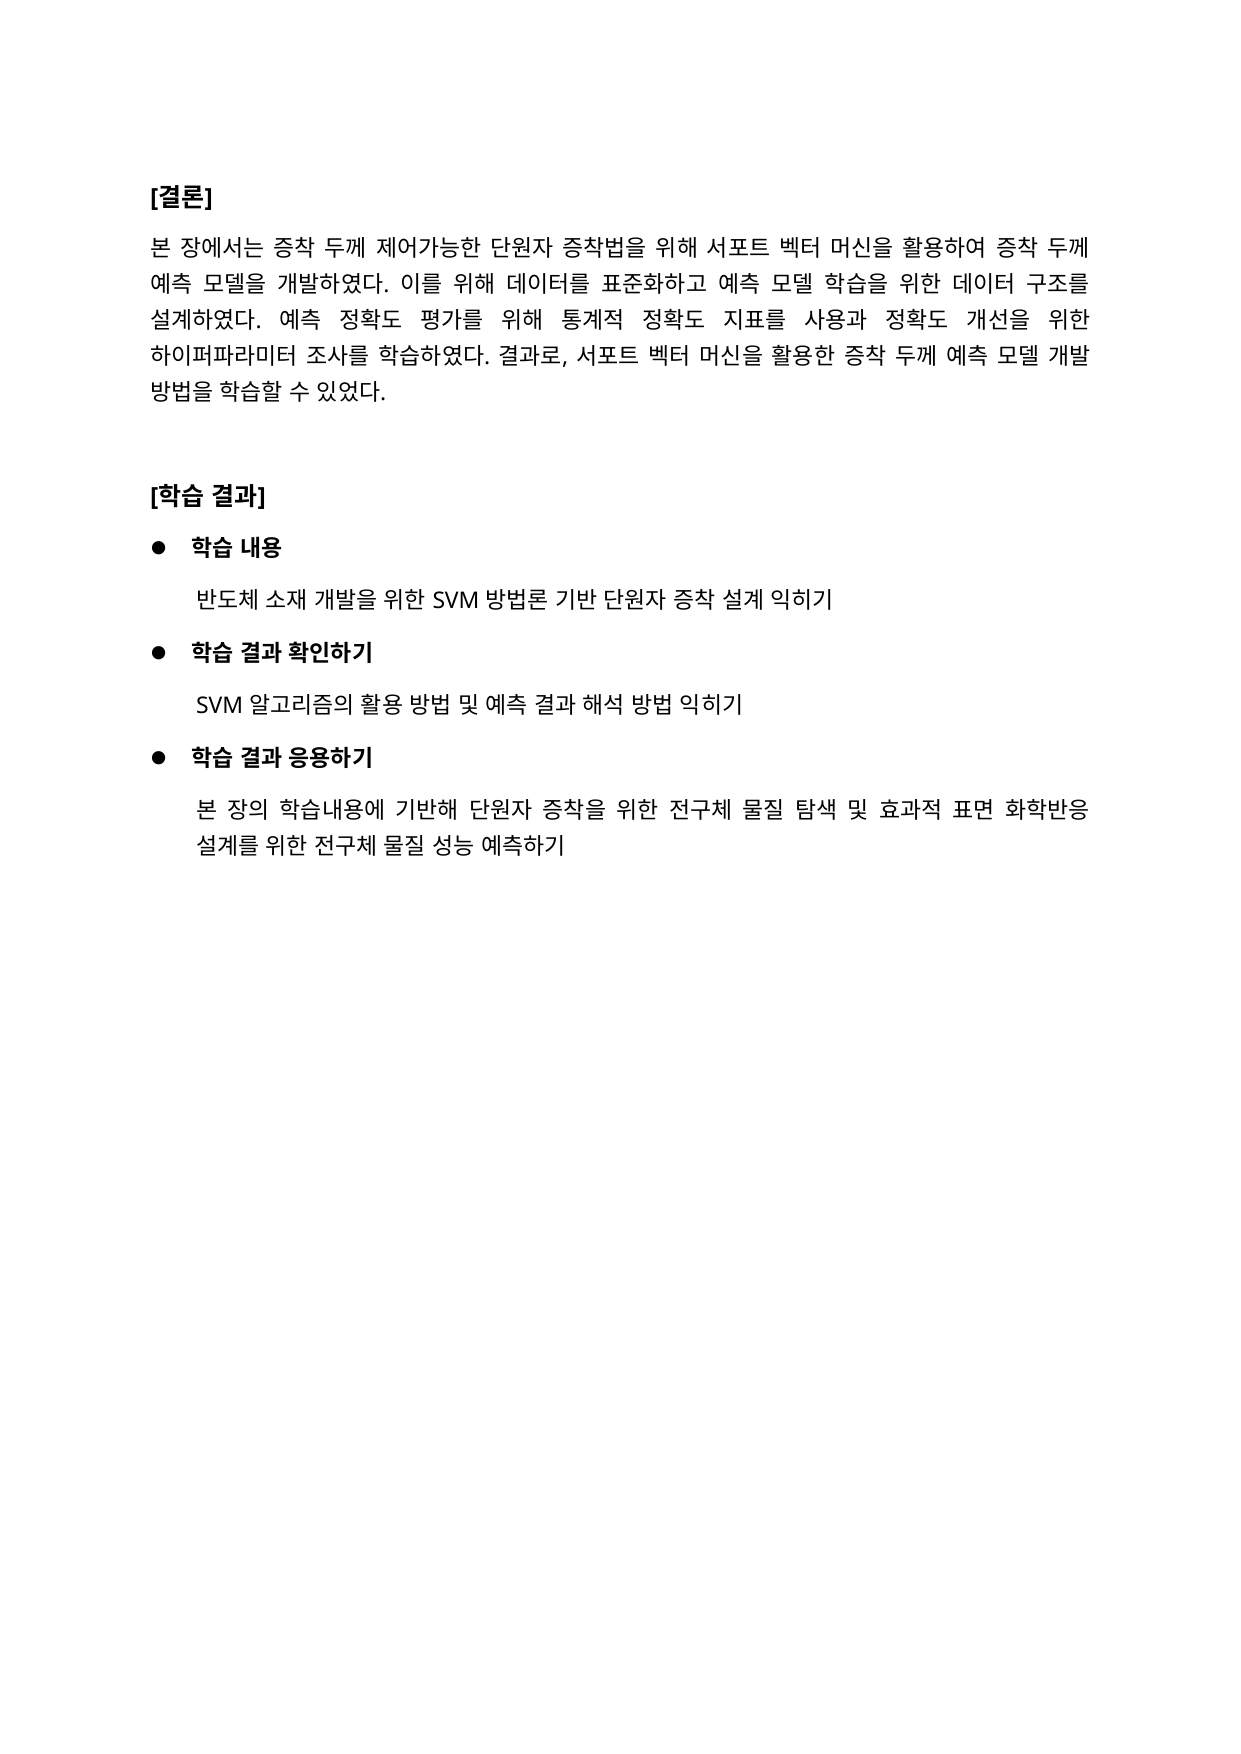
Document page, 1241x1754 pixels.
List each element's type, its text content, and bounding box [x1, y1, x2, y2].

text 본 장에서는 증착 두께 제어가능한 단원자 증착법을 위해 서포트 벡터 머신을 활용하여 증착 두께 예측 모델을 개발하였다. 이를 위해 데이터를 표준화하고 예측 모델 학습을 위한 데이터 구조를 설계하였다. 예측 정확도 평가를 위해 통계적 정확도 지표를 사용과 정확도 개선을 위한 하이퍼파라미터 조사를 학습하였다. 결과로, 서포트 벡터 머신을 활용한 증착 두께 예측 모델 개발 방법을 학습할 수 있었다. [150, 230, 1090, 407]
text 본 장의 학습내용에 기반해 단원자 증착을 위한 전구체 물질 탐색 및 효과적 표면 화학반응 설계를 위한 전구체 물질 성능 예측하기 [196, 792, 1090, 861]
subtitle [학습 결과] [150, 477, 1090, 513]
text 학습 결과 확인하기 [150, 635, 1090, 668]
text 반도체 소재 개발을 위한 SVM 방법론 기반 단원자 증착 설계 익히기 [196, 582, 1090, 616]
text 학습 내용 [150, 530, 1090, 563]
subtitle [결론] [150, 177, 1090, 213]
text 학습 결과 응용하기 [150, 740, 1090, 773]
text SVM 알고리즘의 활용 방법 및 예측 결과 해석 방법 익히기 [196, 687, 1090, 721]
